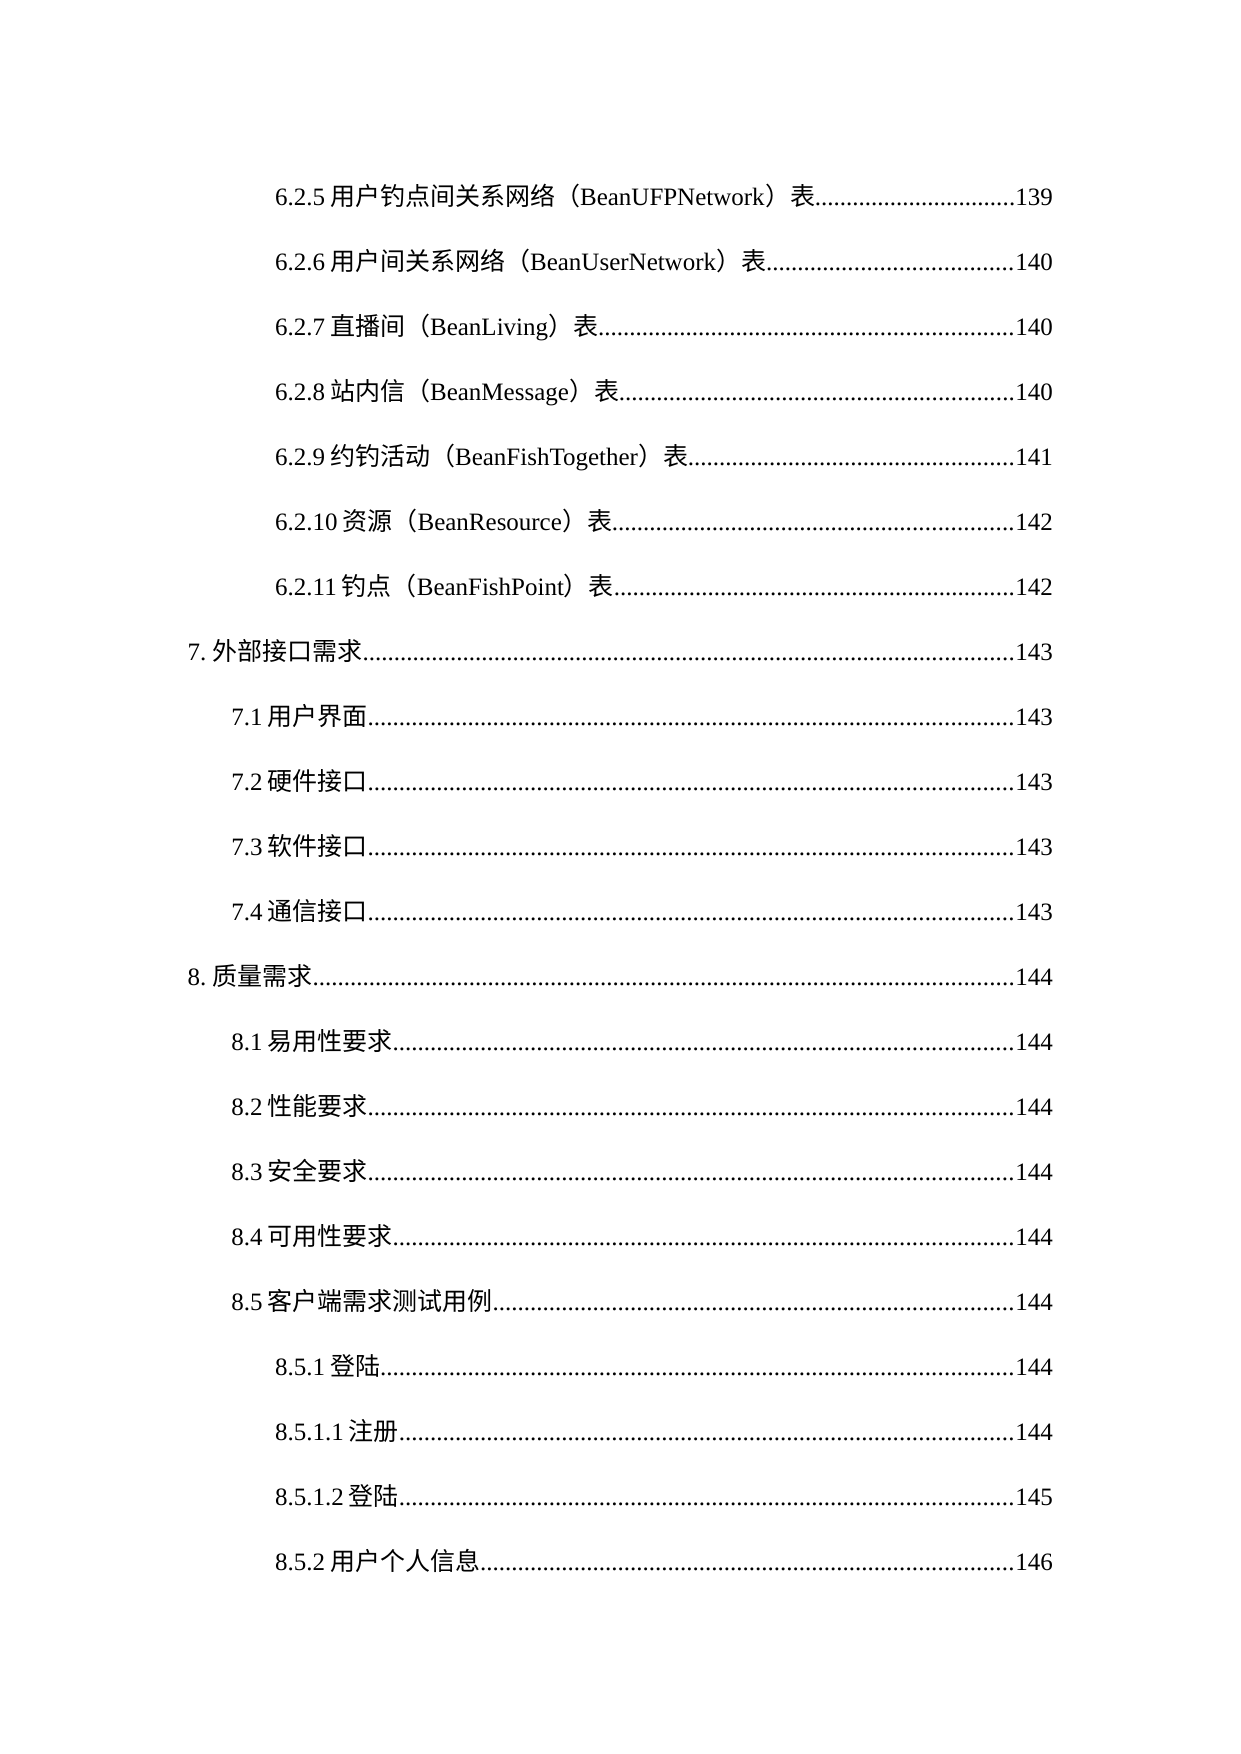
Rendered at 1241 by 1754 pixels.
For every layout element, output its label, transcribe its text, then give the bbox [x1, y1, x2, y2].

text 8.4可用性要求 144 [231, 1202, 1053, 1267]
text 8.3安全要求 144 [231, 1137, 1053, 1202]
text 6.2.11钓点（BeanFishPoint）表 142 [275, 552, 1053, 617]
text 6.2.6用户间关系网络（BeanUserNetwork）表 140 [275, 227, 1053, 292]
text 8.5.1.1注册 144 [275, 1397, 1053, 1462]
text 6.2.10资源（BeanResource）表 142 [275, 487, 1053, 552]
text 8.5客户端需求测试用例 144 [231, 1267, 1053, 1332]
text 8.1易用性要求 144 [231, 1007, 1053, 1072]
text 8.5.1.2登陆 145 [275, 1462, 1053, 1527]
text 7.3软件接口 143 [231, 812, 1053, 877]
text 7.1用户界面 143 [231, 682, 1053, 747]
text 8.2性能要求 144 [231, 1072, 1053, 1137]
text 7. 外部接口需求 143 [187, 617, 1053, 682]
text 6.2.7直播间（BeanLiving）表 140 [275, 292, 1053, 357]
text 6.2.8站内信（BeanMessage）表 140 [275, 357, 1053, 422]
text 8. 质量需求 144 [187, 942, 1053, 1007]
text 8.5.1登陆 144 [275, 1332, 1053, 1397]
text 8.5.2用户个人信息 146 [275, 1527, 1053, 1592]
text 7.2硬件接口 143 [231, 747, 1053, 812]
text 7.4通信接口 143 [231, 877, 1053, 942]
text 6.2.9约钓活动（BeanFishTogether）表 141 [275, 422, 1053, 487]
text 6.2.5用户钓点间关系网络（BeanUFPNetwork）表 139 [275, 162, 1053, 227]
